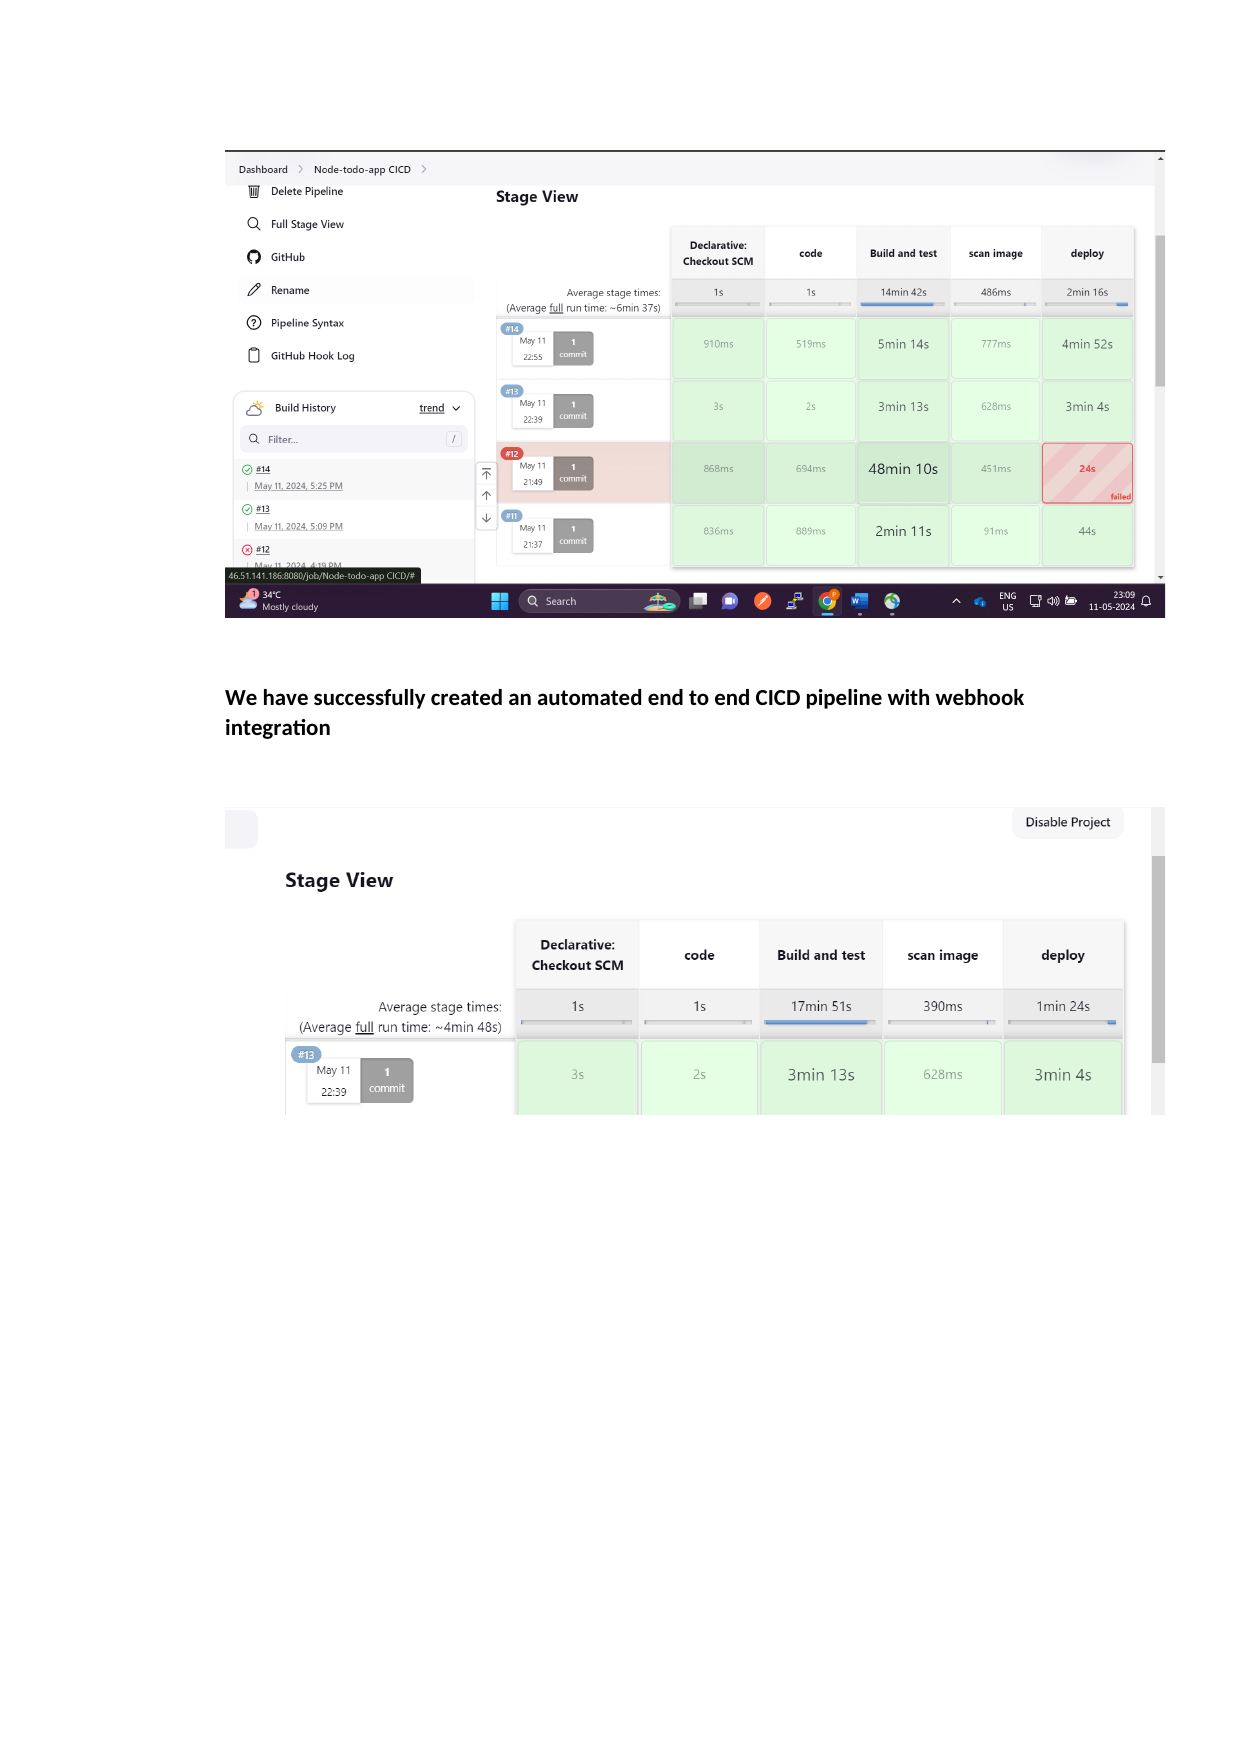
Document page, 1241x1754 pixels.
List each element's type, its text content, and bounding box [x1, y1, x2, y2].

picture [225, 807, 1166, 1115]
picture [225, 150, 1166, 618]
text We have successfully created an automated end to end CICD pipeline with webhook integration [225, 683, 1090, 741]
